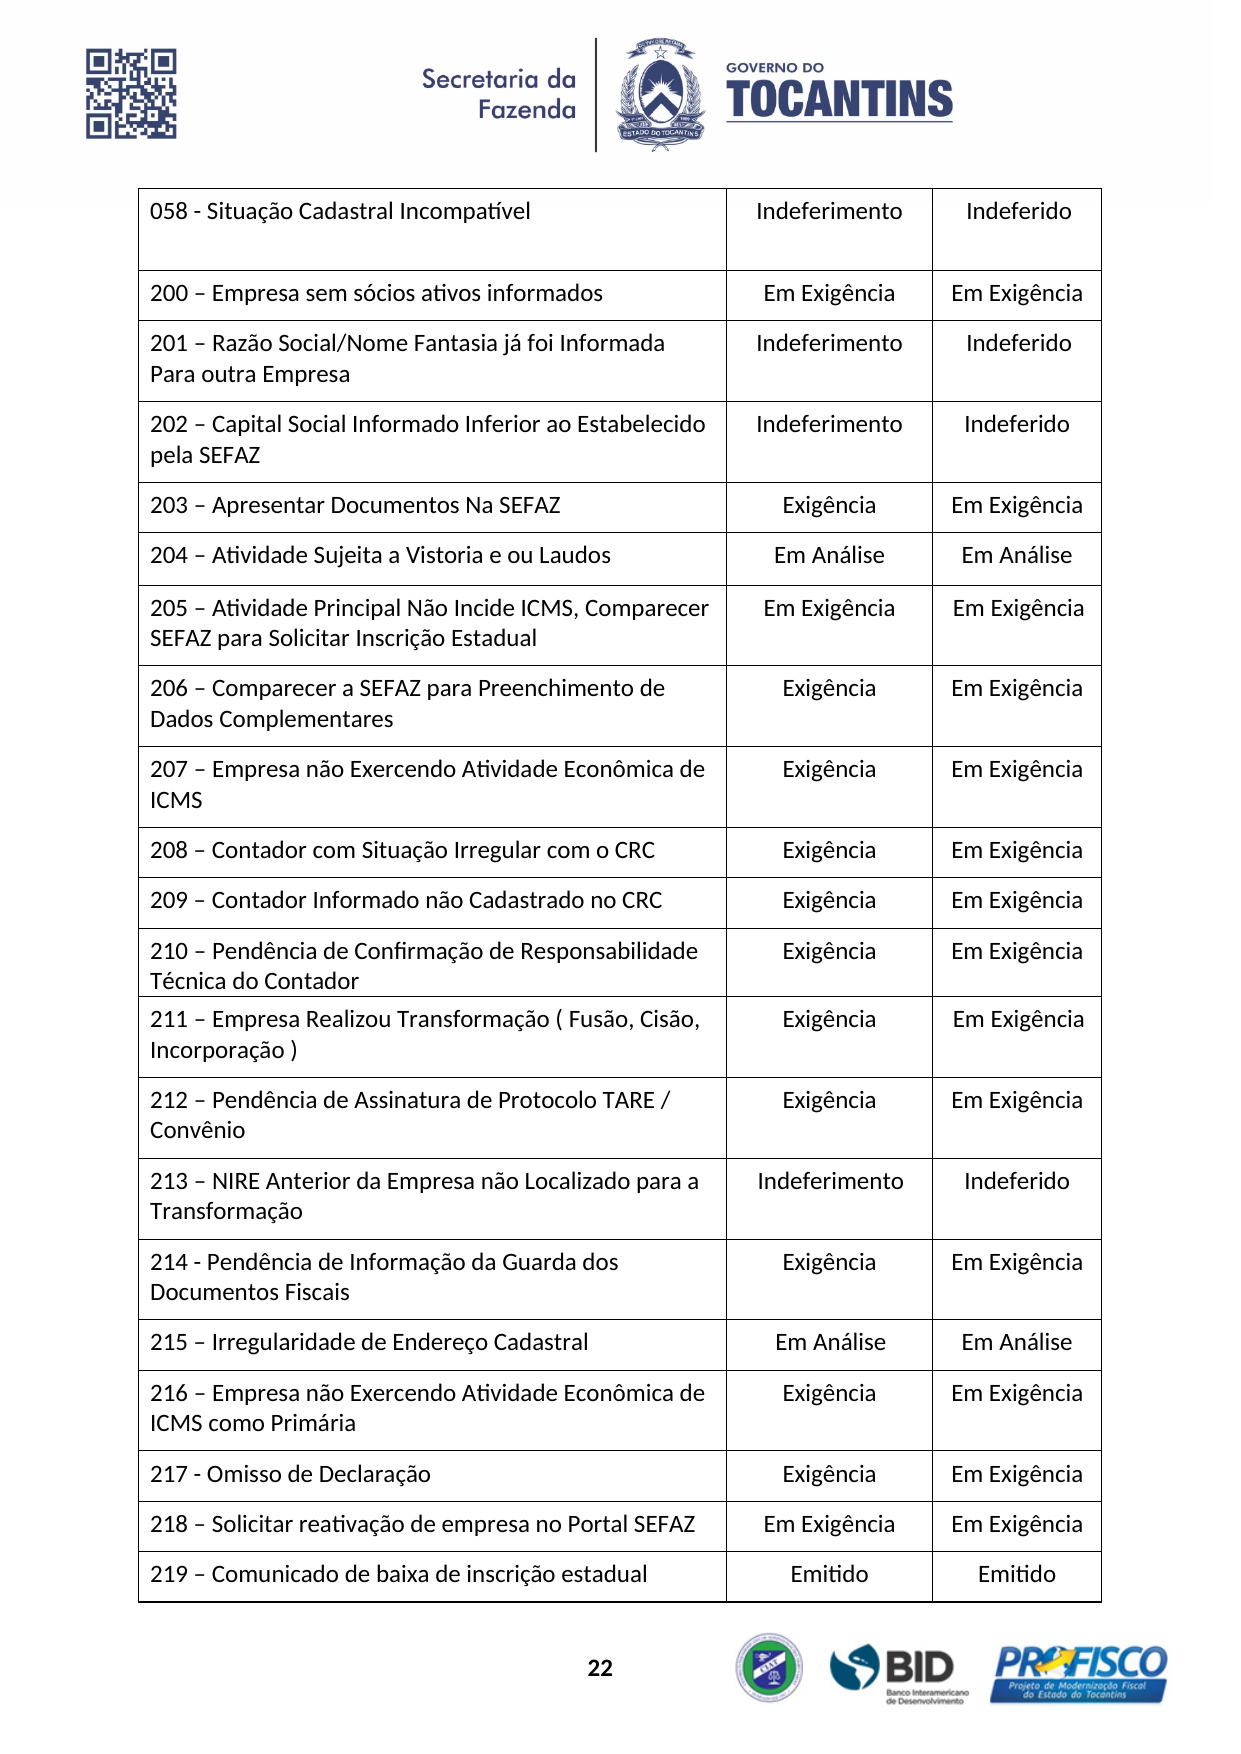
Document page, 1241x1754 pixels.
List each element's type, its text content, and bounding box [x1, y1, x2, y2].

table_cell Indeferido [933, 189, 1101, 270]
table_cell 205 – Atividade Principal Não Incide ICMS, Comparecer SEFAZ para Solicitar Inscrição Estadual [139, 586, 726, 665]
table_cell Em Exigência [933, 666, 1101, 746]
table_cell Em Exigência [933, 586, 1101, 665]
table_cell Indeferido [933, 402, 1101, 482]
table_cell Em Análise [933, 1320, 1101, 1369]
table_cell Exigência [727, 878, 932, 928]
table_cell Indeferimento [727, 321, 932, 401]
table_cell 213 – NIRE Anterior da Empresa não Localizado para a Transformação [139, 1159, 726, 1238]
table_cell Indeferimento [727, 402, 932, 482]
table_cell Em Exigência [933, 1240, 1101, 1319]
table_cell 203 – Apresentar Documentos Na SEFAZ [139, 483, 726, 532]
table_cell Em Exigência [727, 586, 932, 665]
table_cell Em Análise [933, 533, 1101, 584]
table_cell Emitido [933, 1552, 1101, 1601]
table_cell Em Exigência [933, 1078, 1101, 1158]
table_cell Em Exigência [933, 997, 1101, 1077]
table_cell 202 – Capital Social Informado Inferior ao Estabelecido pela SEFAZ [139, 402, 726, 482]
picture [733, 1631, 1174, 1707]
table_cell Indeferimento [727, 1159, 932, 1238]
table_cell 210 – Pendência de Confirmação de Responsabilidade Técnica do Contador [139, 929, 726, 996]
table_cell Indeferido [933, 321, 1101, 401]
table_cell Exigência [727, 828, 932, 877]
table_cell 218 – Solicitar reativação de empresa no Portal SEFAZ [139, 1502, 726, 1551]
table_cell 200 – Empresa sem sócios ativos informados [139, 271, 726, 320]
table_cell 212 – Pendência de Assinatura de Protocolo TARE / Convênio [139, 1078, 726, 1158]
table_cell Em Exigência [933, 1502, 1101, 1551]
picture [0, 0, 1213, 204]
table_cell Exigência [727, 1078, 932, 1158]
table_cell 215 – Irregularidade de Endereço Cadastral [139, 1320, 726, 1369]
table_cell Exigência [727, 929, 932, 996]
table_cell Em Exigência [933, 1451, 1101, 1501]
table_cell Em Exigência [727, 271, 932, 320]
table_cell 209 – Contador Informado não Cadastrado no CRC [139, 878, 726, 928]
table_cell 211 – Empresa Realizou Transformação ( Fusão, Cisão, Incorporação ) [139, 997, 726, 1077]
table_cell Em Análise [727, 1320, 932, 1369]
table_cell Exigência [727, 747, 932, 827]
table_cell Exigência [727, 997, 932, 1077]
table_cell Indeferido [933, 1159, 1101, 1238]
table_cell Exigência [727, 1240, 932, 1319]
table_cell 207 – Empresa não Exercendo Atividade Econômica de ICMS [139, 747, 726, 827]
table_cell 206 – Comparecer a SEFAZ para Preenchimento de Dados Complementares [139, 666, 726, 746]
table_cell Em Exigência [933, 747, 1101, 827]
table_cell Exigência [727, 1371, 932, 1450]
table_cell Em Exigência [933, 271, 1101, 320]
table_cell 217 - Omisso de Declaração [139, 1451, 726, 1501]
table_cell Em Exigência [727, 1502, 932, 1551]
table_cell 058 - Situação Cadastral Incompatível [139, 189, 726, 270]
table_cell Em Análise [727, 533, 932, 584]
table_cell Em Exigência [933, 828, 1101, 877]
table_cell 216 – Empresa não Exercendo Atividade Econômica de ICMS como Primária [139, 1371, 726, 1450]
table_cell 208 – Contador com Situação Irregular com o CRC [139, 828, 726, 877]
table_cell Em Exigência [933, 878, 1101, 928]
table_cell Exigência [727, 666, 932, 746]
table_cell Exigência [727, 483, 932, 532]
table_cell 204 – Atividade Sujeita a Vistoria e ou Laudos [139, 533, 726, 584]
table_cell Em Exigência [933, 929, 1101, 996]
table_cell 201 – Razão Social/Nome Fantasia já foi Informada Para outra Empresa [139, 321, 726, 401]
table_cell Emitido [727, 1552, 932, 1601]
table_cell Exigência [727, 1451, 932, 1501]
table_cell Indeferimento [727, 189, 932, 270]
table_cell Em Exigência [933, 483, 1101, 532]
table_cell 214 - Pendência de Informação da Guarda dos Documentos Fiscais [139, 1240, 726, 1319]
table_cell Em Exigência [933, 1371, 1101, 1450]
table_cell 219 – Comunicado de baixa de inscrição estadual [139, 1552, 726, 1601]
